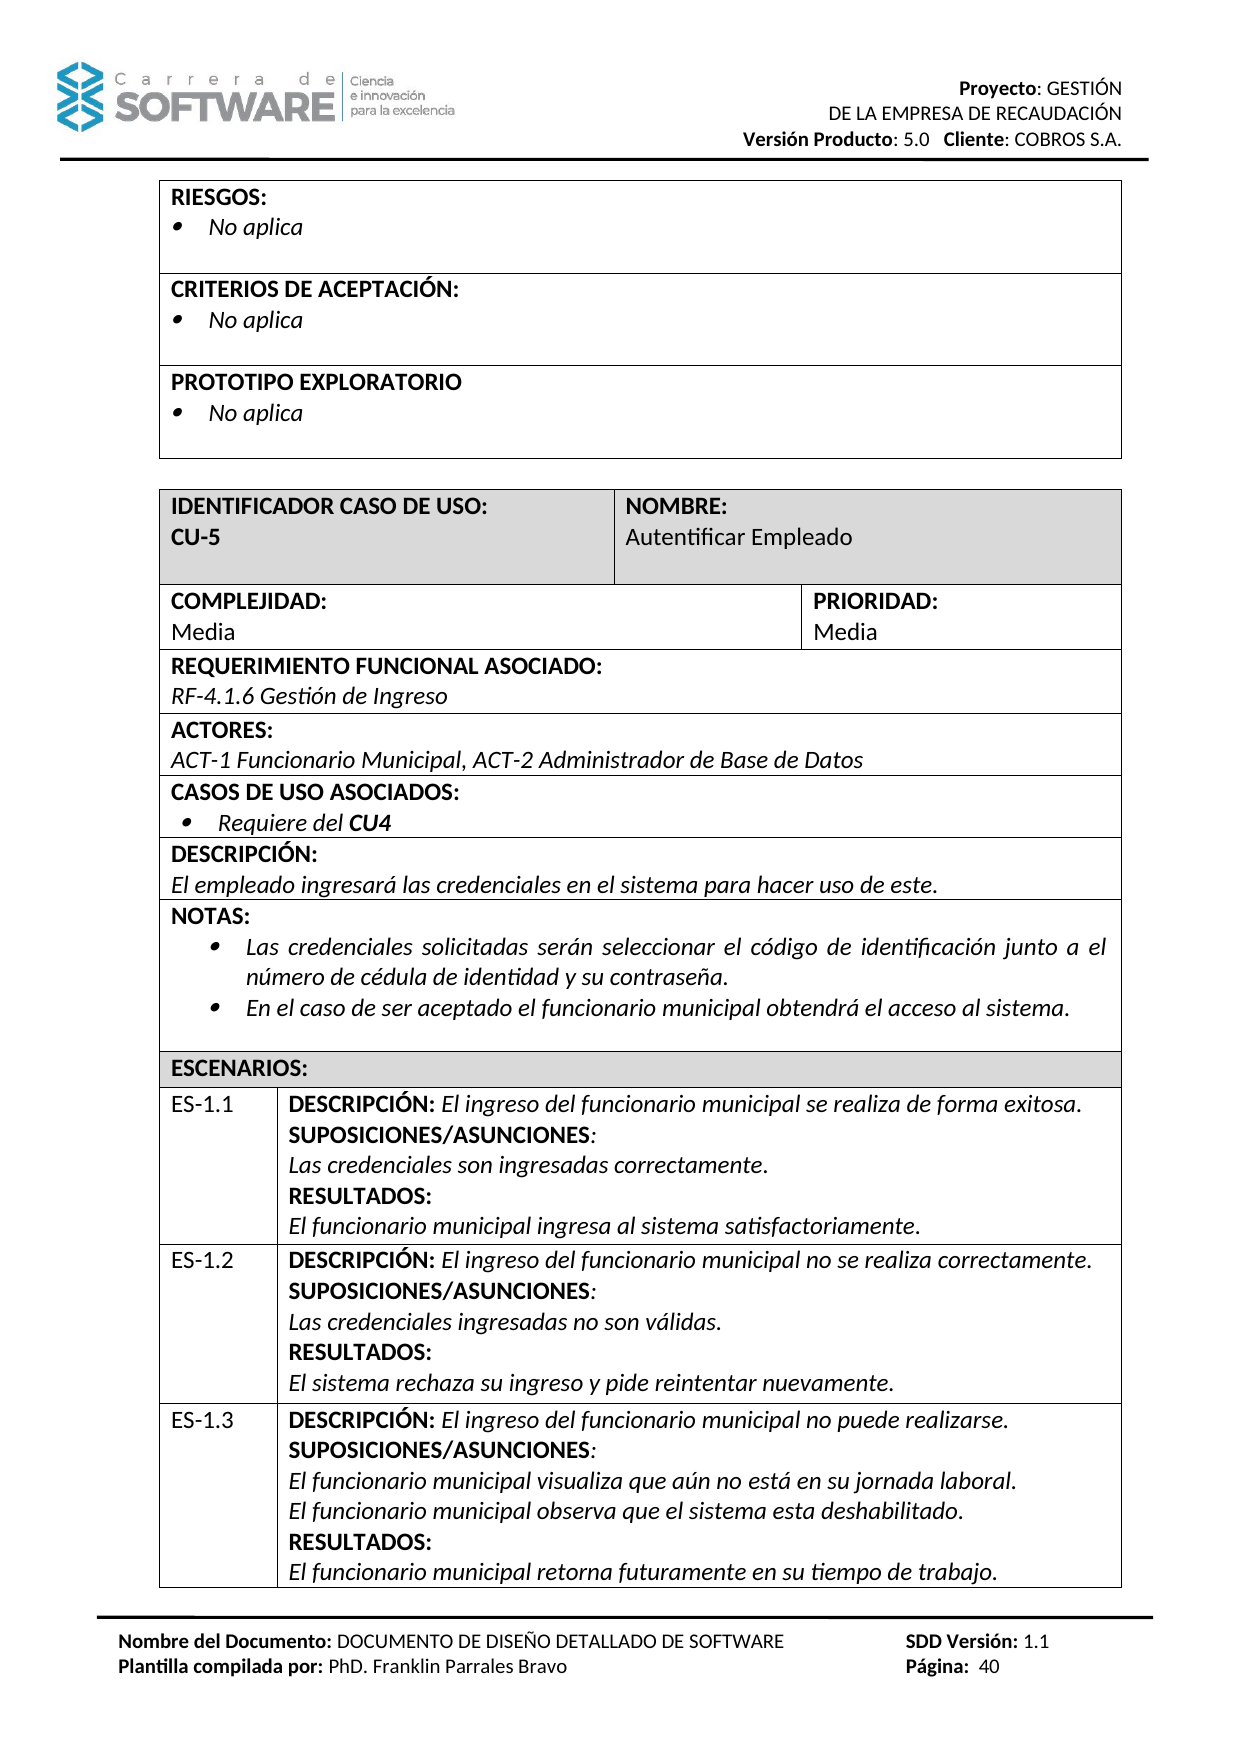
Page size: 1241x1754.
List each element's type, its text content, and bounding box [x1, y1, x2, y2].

table_cell PRIORIDAD: Media [802, 585, 1121, 649]
table_cell ESCENARIOS: [160, 1052, 1121, 1087]
table_cell ES-1.2 [160, 1245, 277, 1403]
table_cell DESCRIPCIÓN: El ingreso del funcionario municipal no se realiza correctamente. SUPOSICIONES/ASUNCIONES: Las credenciales ingresadas no son válidas. RESULTADOS: El sistema rechaza su ingreso y pide reintentar nuevamente. [278, 1245, 1121, 1403]
table_cell REQUERIMIENTO FUNCIONAL ASOCIADO: RF-4.1.6 Gestión de Ingreso [160, 650, 1121, 713]
table_header IDENTIFICADOR CASO DE USO: CU-5 [160, 490, 614, 584]
table_header NOMBRE: Autentificar Empleado [615, 490, 1121, 584]
table_cell ES-1.1 [160, 1088, 277, 1244]
table_cell ACTORES: ACT-1 Funcionario Municipal, ACT-2 Administrador de Base de Datos [160, 714, 1121, 775]
table_cell NOTAS: Las credenciales solicitadas serán seleccionar el código de identificación junto a el número de cédula de identidad y su contraseña. En el caso de ser aceptado el funcionario municipal obtendrá el acceso al sistema. [160, 900, 1121, 1051]
table_cell CASOS DE USO ASOCIADOS: Requiere del CU4 [160, 776, 1121, 837]
table_cell CRITERIOS DE ACEPTACIÓN: No aplica [160, 274, 1121, 365]
table_cell RIESGOS: No aplica [160, 181, 1121, 273]
picture [46, 46, 461, 154]
table_cell ES-1.3 [160, 1404, 277, 1587]
table_cell COMPLEJIDAD: Media [160, 585, 801, 649]
table_cell DESCRIPCIÓN: El empleado ingresará las credenciales en el sistema para hacer uso de este. [160, 838, 1121, 899]
table_cell DESCRIPCIÓN: El ingreso del funcionario municipal se realiza de forma exitosa. SUPOSICIONES/ASUNCIONES: Las credenciales son ingresadas correctamente. RESULTADOS: El funcionario municipal ingresa al sistema satisfactoriamente. [278, 1088, 1121, 1244]
table_cell PROTOTIPO EXPLORATORIO No aplica [160, 366, 1121, 458]
